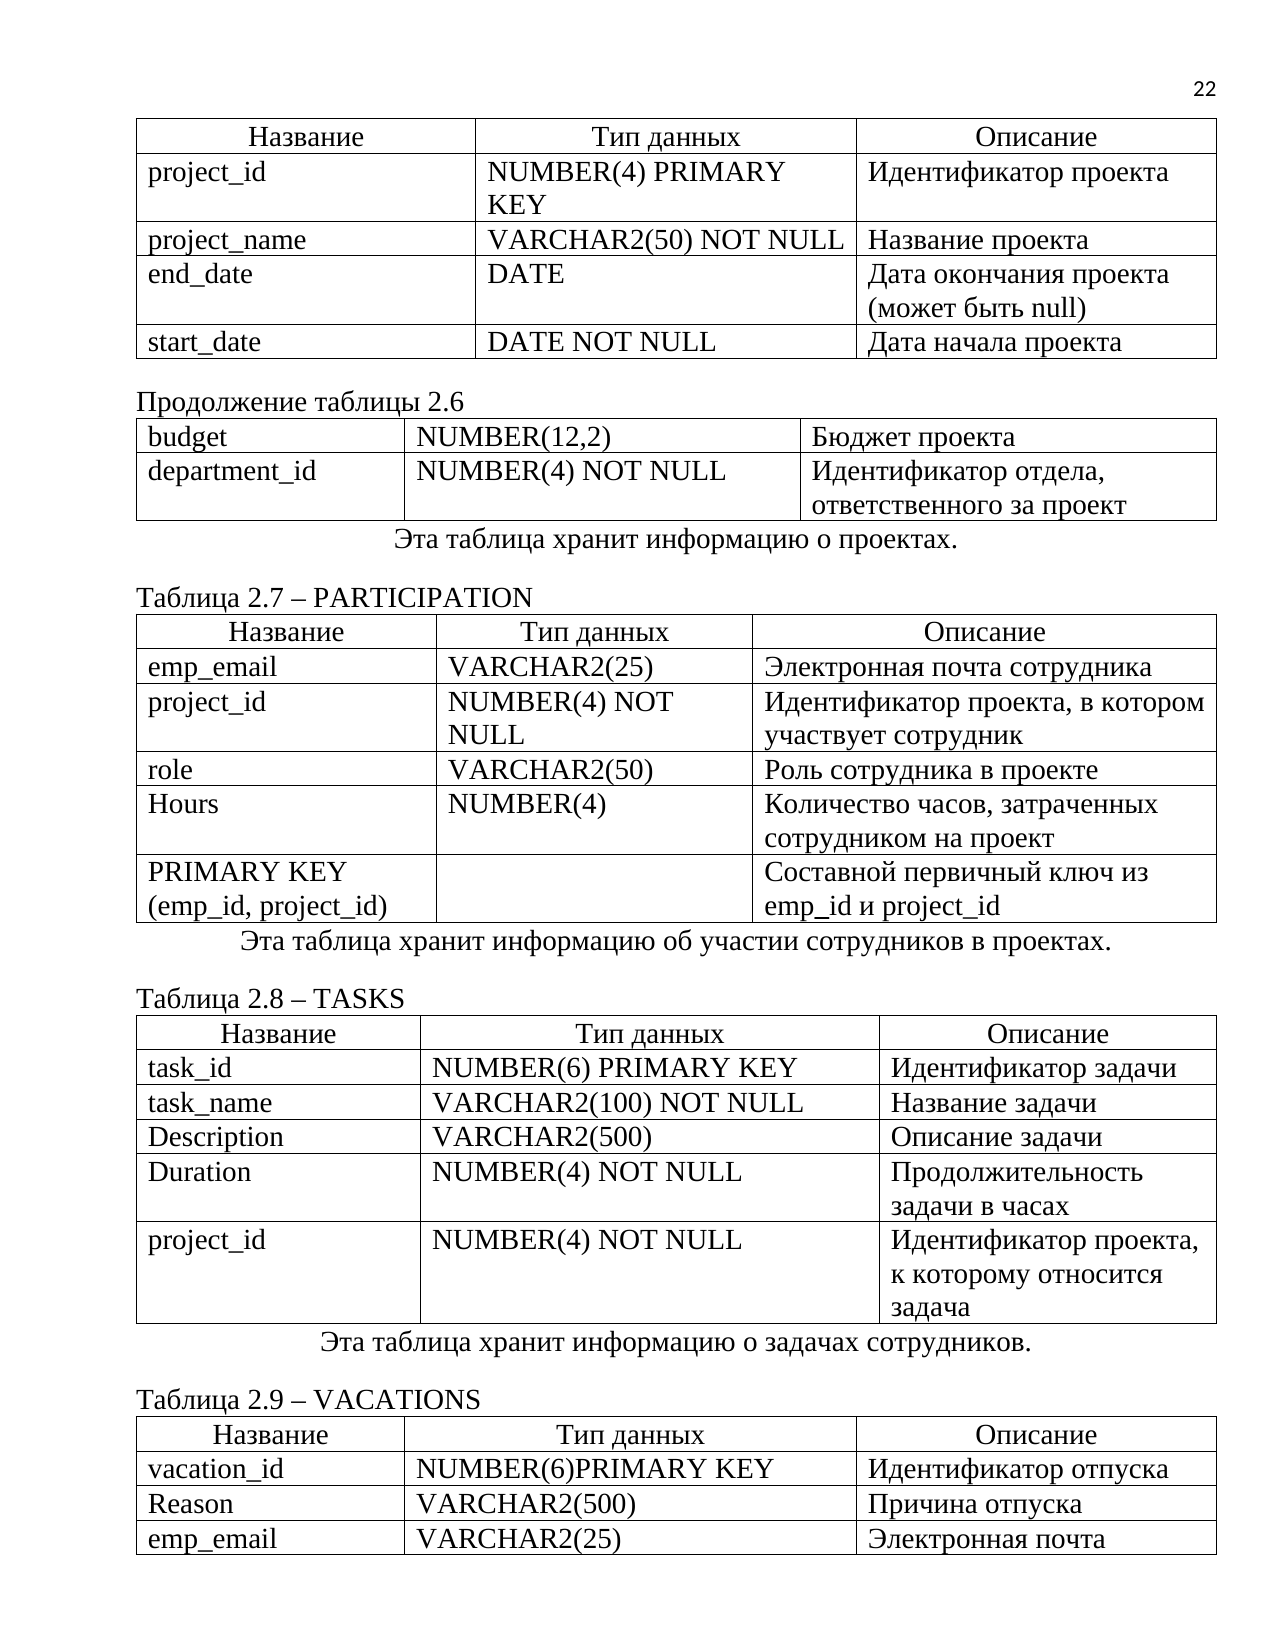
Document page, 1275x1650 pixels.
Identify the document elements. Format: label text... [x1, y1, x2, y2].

table_header Тип данных [437, 615, 752, 648]
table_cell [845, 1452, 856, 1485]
table_cell Hours [137, 786, 436, 853]
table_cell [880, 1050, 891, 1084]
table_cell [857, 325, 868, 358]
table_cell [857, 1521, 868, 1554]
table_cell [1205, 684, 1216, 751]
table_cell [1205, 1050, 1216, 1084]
table_cell DATE [476, 256, 856, 323]
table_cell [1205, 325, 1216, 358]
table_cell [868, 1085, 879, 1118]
table_cell [437, 855, 752, 922]
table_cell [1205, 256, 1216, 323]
table_cell project_id [137, 154, 475, 221]
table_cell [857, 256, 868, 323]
table_header Описание [880, 1016, 1216, 1049]
table_header Тип данных [476, 119, 856, 153]
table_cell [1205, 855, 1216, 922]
table_header Описание [857, 119, 1216, 153]
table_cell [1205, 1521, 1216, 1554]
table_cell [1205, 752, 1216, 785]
table_header Тип данных [421, 1016, 879, 1049]
table_cell Идентификатор проекта [857, 154, 1216, 221]
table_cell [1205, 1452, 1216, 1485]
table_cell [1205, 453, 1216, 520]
table_header Описание [753, 615, 1216, 648]
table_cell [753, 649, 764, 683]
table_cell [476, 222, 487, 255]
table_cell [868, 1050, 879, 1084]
text Эта таблица хранит информацию о задачах сотрудников. [136, 1324, 1216, 1357]
table_header Название [137, 119, 475, 153]
table_cell NUMBER(4) [437, 786, 752, 853]
table_cell project_id [137, 684, 436, 751]
text Таблица 2.9 – VACATIONS [136, 1382, 1216, 1416]
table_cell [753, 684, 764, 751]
table_header Тип данных [405, 1417, 856, 1451]
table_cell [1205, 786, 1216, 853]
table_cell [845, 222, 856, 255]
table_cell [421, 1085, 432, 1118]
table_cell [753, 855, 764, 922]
text Таблица 2.8 – TASKS [136, 981, 1216, 1015]
table_header Название [137, 1417, 404, 1451]
table_cell Duration [137, 1154, 420, 1221]
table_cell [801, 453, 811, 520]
table_header Название [137, 1016, 420, 1049]
table_header Описание [857, 1417, 1216, 1451]
text Продолжение таблицы 2.6 [136, 384, 1216, 418]
text Эта таблица хранит информацию о проектах. [136, 521, 1216, 555]
table_cell project_id [137, 1222, 420, 1323]
table_cell end_date [137, 256, 475, 323]
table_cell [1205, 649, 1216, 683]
table_cell department_id [137, 453, 404, 520]
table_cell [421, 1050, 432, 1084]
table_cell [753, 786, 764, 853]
text Эта таблица хранит информацию об участии сотрудников в проектах. [136, 923, 1216, 956]
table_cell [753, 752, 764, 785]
table_cell NUMBER(4) NOT NULL [421, 1222, 879, 1323]
table_header Название [137, 615, 436, 648]
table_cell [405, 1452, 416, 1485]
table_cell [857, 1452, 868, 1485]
table_cell NUMBER(4) NOT NULL [421, 1154, 879, 1221]
table_cell NUMBER(4) NOT NULL [405, 453, 800, 520]
text Таблица 2.7 – PARTICIPATION [136, 580, 1216, 613]
